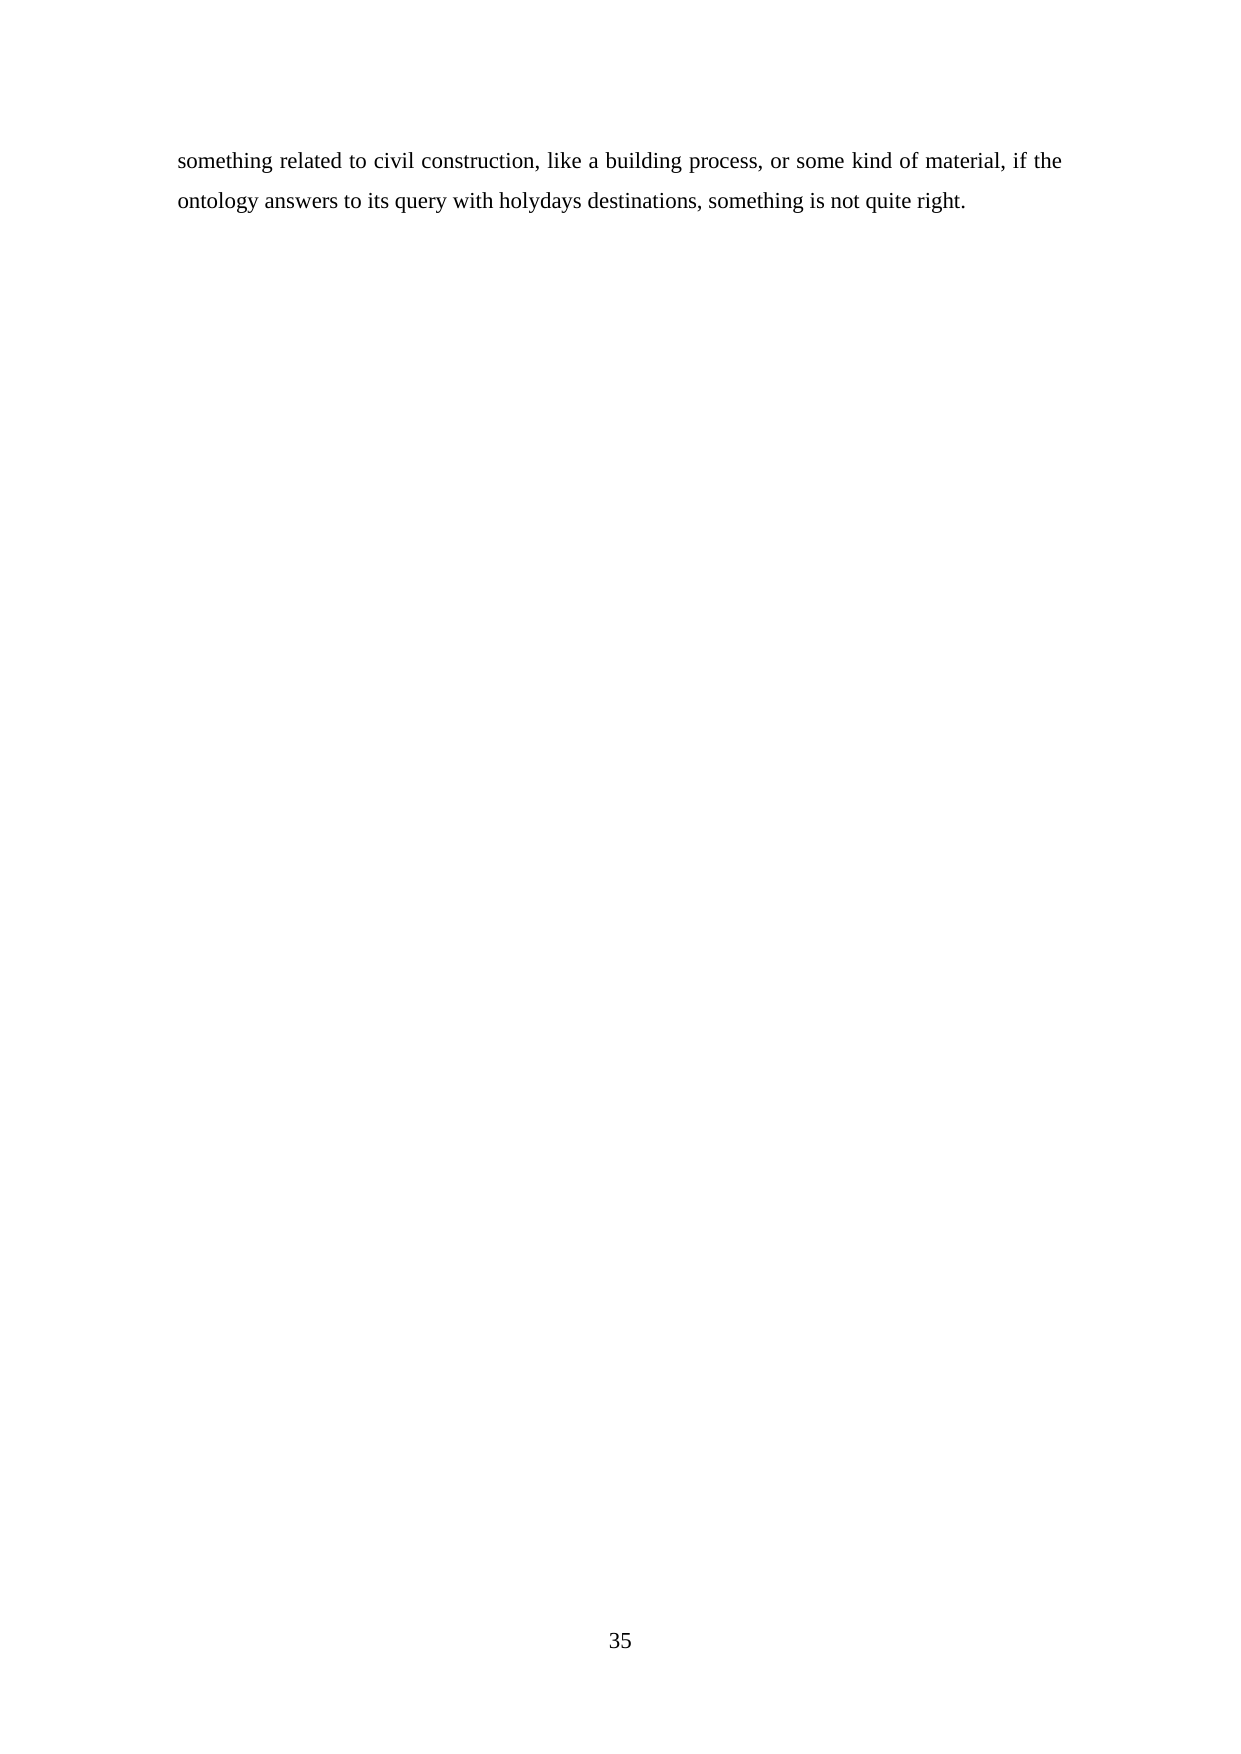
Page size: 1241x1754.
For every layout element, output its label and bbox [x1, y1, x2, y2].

text [177, 148, 1063, 213]
